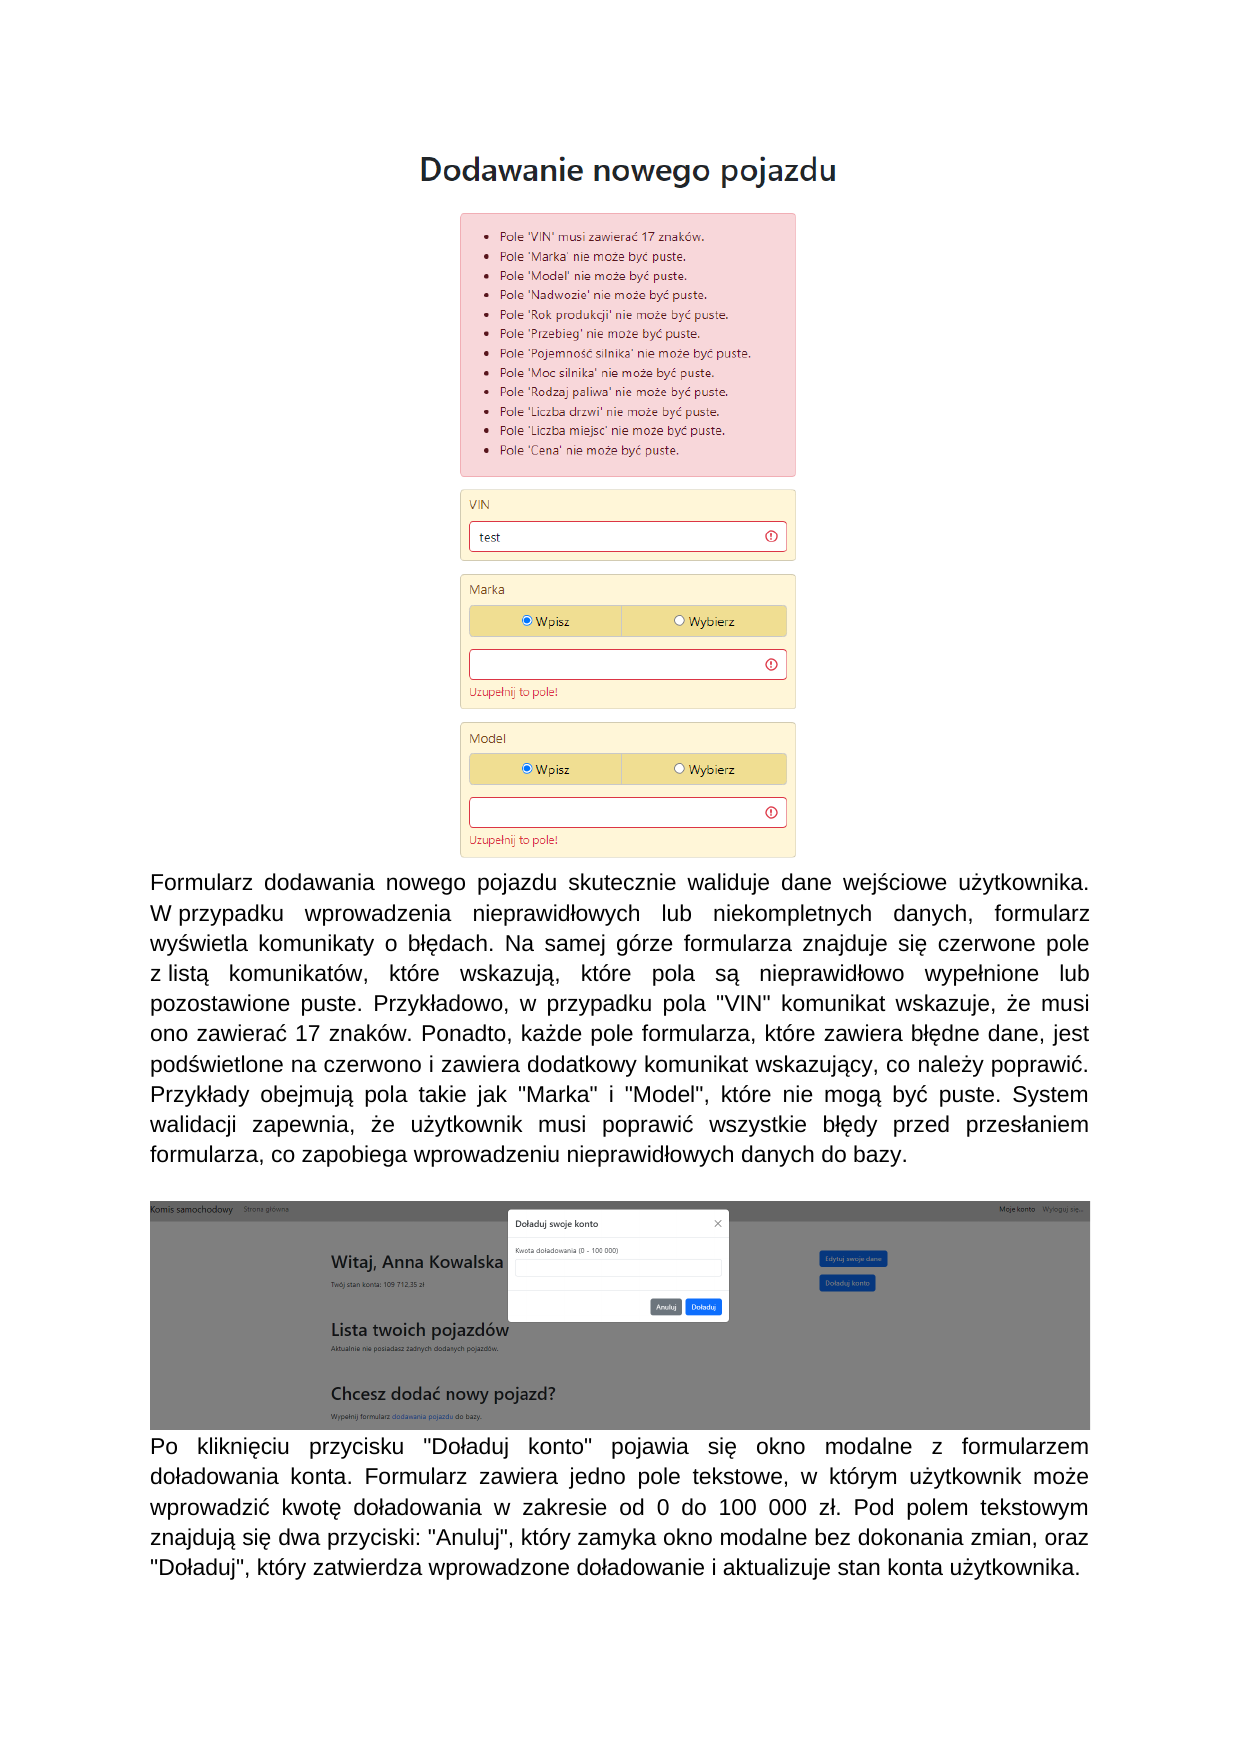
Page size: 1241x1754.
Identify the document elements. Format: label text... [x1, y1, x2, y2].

text Formularz dodawania nowego pojazdu skutecznie waliduje dane wejściowe użytkownika. W przypadku wprowadzenia nieprawidłowych lub niekompletnych danych, formularz wyświetla komunikaty o błędach. Na samej górze formularza znajduje się czerwone pole z listą komunikatów, które wskazują, które pola są nieprawidłowo wypełnione lub pozostawione puste. Przykładowo, w przypadku pola "VIN" komunikat wskazuje, że musi ono zawierać 17 znaków. Ponadto, każde pole formularza, które zawiera błędne dane, jest podświetlone na czerwono i zawiera dodatkowy komunikat wskazujący, co należy poprawić. Przykłady obejmują pola takie jak "Marka" i "Model", które nie mogą być puste. System walidacji zapewnia, że użytkownik musi poprawić wszystkie błędy przed przesłaniem formularza, co zapobiega wprowadzeniu nieprawidłowych danych do bazy. [150, 869, 1090, 1167]
picture [374, 150, 866, 866]
picture [150, 1201, 1091, 1430]
text Po kliknięciu przycisku "Doładuj konto" pojawia się okno modalne z formularzem doładowania konta. Formularz zawiera jedno pole tekstowe, w którym użytkownik może wprowadzić kwotę doładowania w zakresie od 0 do 100 000 zł. Pod polem tekstowym znajdują się dwa przyciski: "Anuluj", który zamyka okno modalne bez dokonania zmian, oraz "Doładuj", który zatwierdza wprowadzone doładowanie i aktualizuje stan konta użytkownika. [150, 1433, 1090, 1580]
